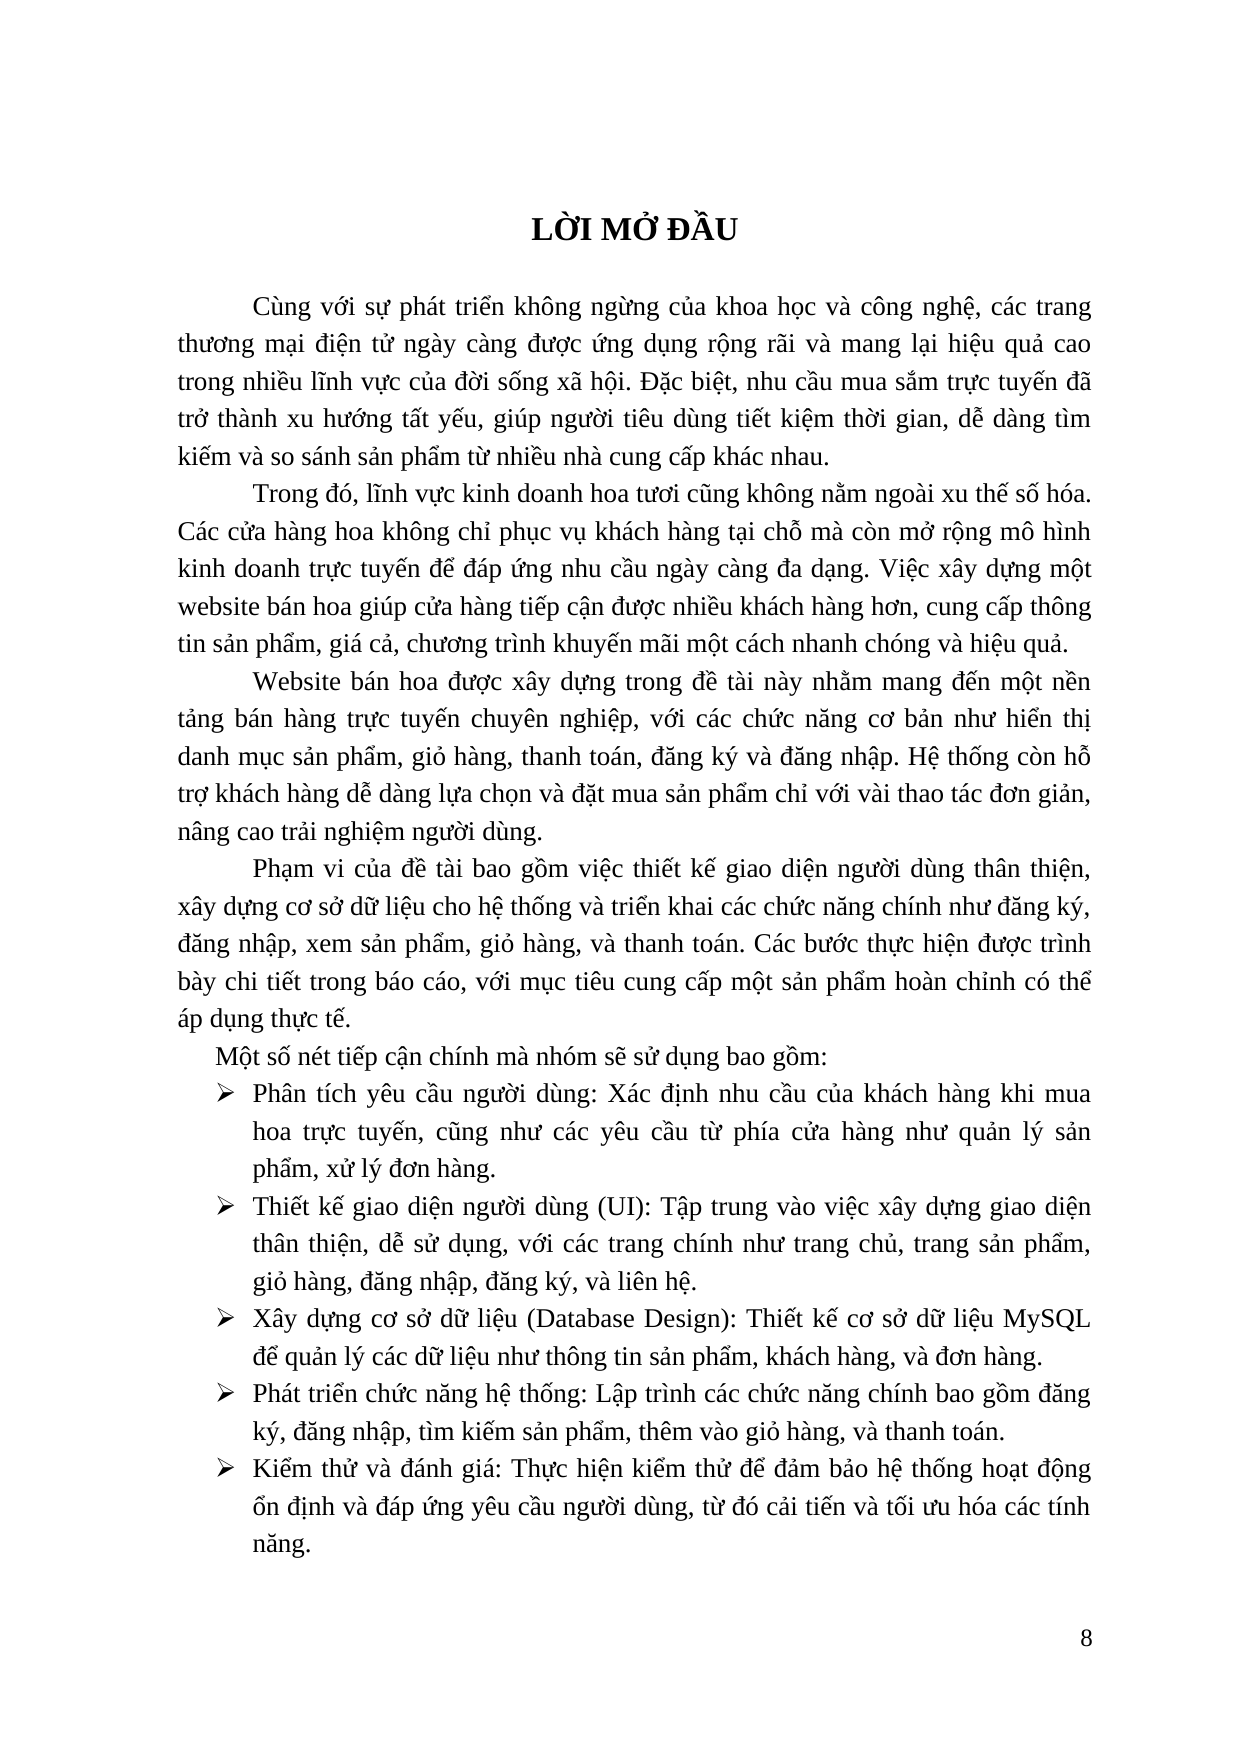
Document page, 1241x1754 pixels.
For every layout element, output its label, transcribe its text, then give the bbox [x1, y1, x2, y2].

list Kiểm thử và đánh giá: Thực hiện kiểm thử để đảm bảo hệ thống hoạt động ổn định và đáp ứng yêu cầu người dùng, từ đó cải tiến và tối ưu hóa các tính năng. [215, 1448, 1092, 1560]
list Xây dựng cơ sở dữ liệu (Database Design): Thiết kế cơ sở dữ liệu MySQL để quản lý các dữ liệu như thông tin sản phẩm, khách hàng, và đơn hàng. [215, 1298, 1092, 1373]
text LỜI MỞ ĐẦU [177, 210, 1092, 248]
text Trong đó, lĩnh vực kinh doanh hoa tươi cũng không nằm ngoài xu thế số hóa. Các cửa hàng hoa không chỉ phục vụ khách hàng tại chỗ mà còn mở rộng mô hình kinh doanh trực tuyến để đáp ứng nhu cầu ngày càng đa dạng. Việc xây dựng một website bán hoa giúp cửa hàng tiếp cận được nhiều khách hàng hơn, cung cấp thông tin sản phẩm, giá cả, chương trình khuyến mãi một cách nhanh chóng và hiệu quả. [177, 473, 1092, 660]
list Phân tích yêu cầu người dùng: Xác định nhu cầu của khách hàng khi mua hoa trực tuyến, cũng như các yêu cầu từ phía cửa hàng như quản lý sản phẩm, xử lý đơn hàng. [215, 1073, 1092, 1185]
list Thiết kế giao diện người dùng (UI): Tập trung vào việc xây dựng giao diện thân thiện, dễ sử dụng, với các trang chính như trang chủ, trang sản phẩm, giỏ hàng, đăng nhập, đăng ký, và liên hệ. [215, 1185, 1092, 1298]
text Cùng với sự phát triển không ngừng của khoa học và công nghệ, các trang thương mại điện tử ngày càng được ứng dụng rộng rãi và mang lại hiệu quả cao trong nhiều lĩnh vực của đời sống xã hội. Đặc biệt, nhu cầu mua sắm trực tuyến đã trở thành xu hướng tất yếu, giúp người tiêu dùng tiết kiệm thời gian, dễ dàng tìm kiếm và so sánh sản phẩm từ nhiều nhà cung cấp khác nhau. [177, 285, 1092, 473]
list Phát triển chức năng hệ thống: Lập trình các chức năng chính bao gồm đăng ký, đăng nhập, tìm kiếm sản phẩm, thêm vào giỏ hàng, và thanh toán. [215, 1373, 1092, 1448]
text Website bán hoa được xây dựng trong đề tài này nhằm mang đến một nền tảng bán hàng trực tuyến chuyên nghiệp, với các chức năng cơ bản như hiển thị danh mục sản phẩm, giỏ hàng, thanh toán, đăng ký và đăng nhập. Hệ thống còn hỗ trợ khách hàng dễ dàng lựa chọn và đặt mua sản phẩm chỉ với vài thao tác đơn giản, nâng cao trải nghiệm người dùng. [177, 660, 1092, 848]
text Phạm vi của đề tài bao gồm việc thiết kế giao diện người dùng thân thiện, xây dựng cơ sở dữ liệu cho hệ thống và triển khai các chức năng chính như đăng ký, đăng nhập, xem sản phẩm, giỏ hàng, và thanh toán. Các bước thực hiện được trình bày chi tiết trong báo cáo, với mục tiêu cung cấp một sản phẩm hoàn chỉnh có thể áp dụng thực tế. [177, 848, 1092, 1035]
text Một số nét tiếp cận chính mà nhóm sẽ sử dụng bao gồm: [177, 1035, 1092, 1073]
